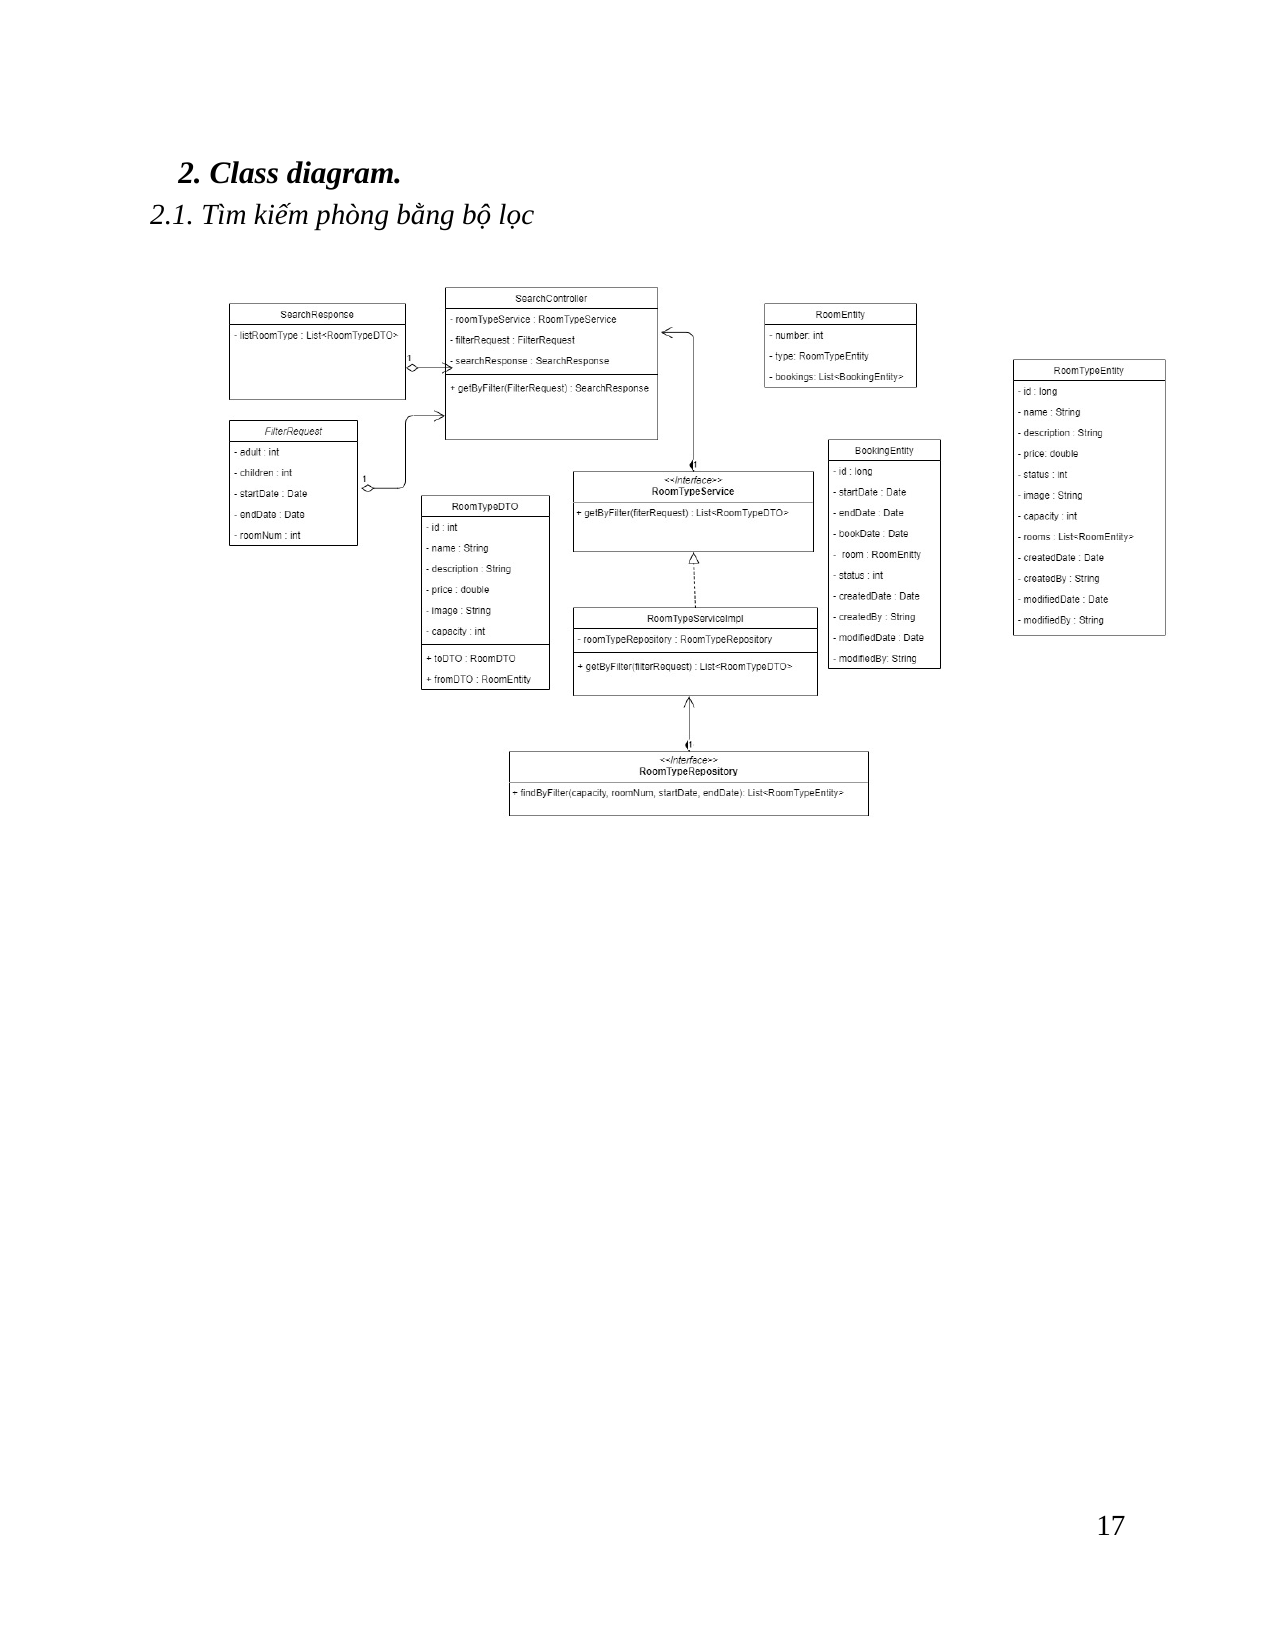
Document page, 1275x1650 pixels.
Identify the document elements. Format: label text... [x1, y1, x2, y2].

subtitle Class diagram. [178, 154, 1125, 190]
picture [209, 267, 1181, 834]
subtitle Tìm kiếm phòng bằng bộ lọc [150, 197, 1125, 231]
